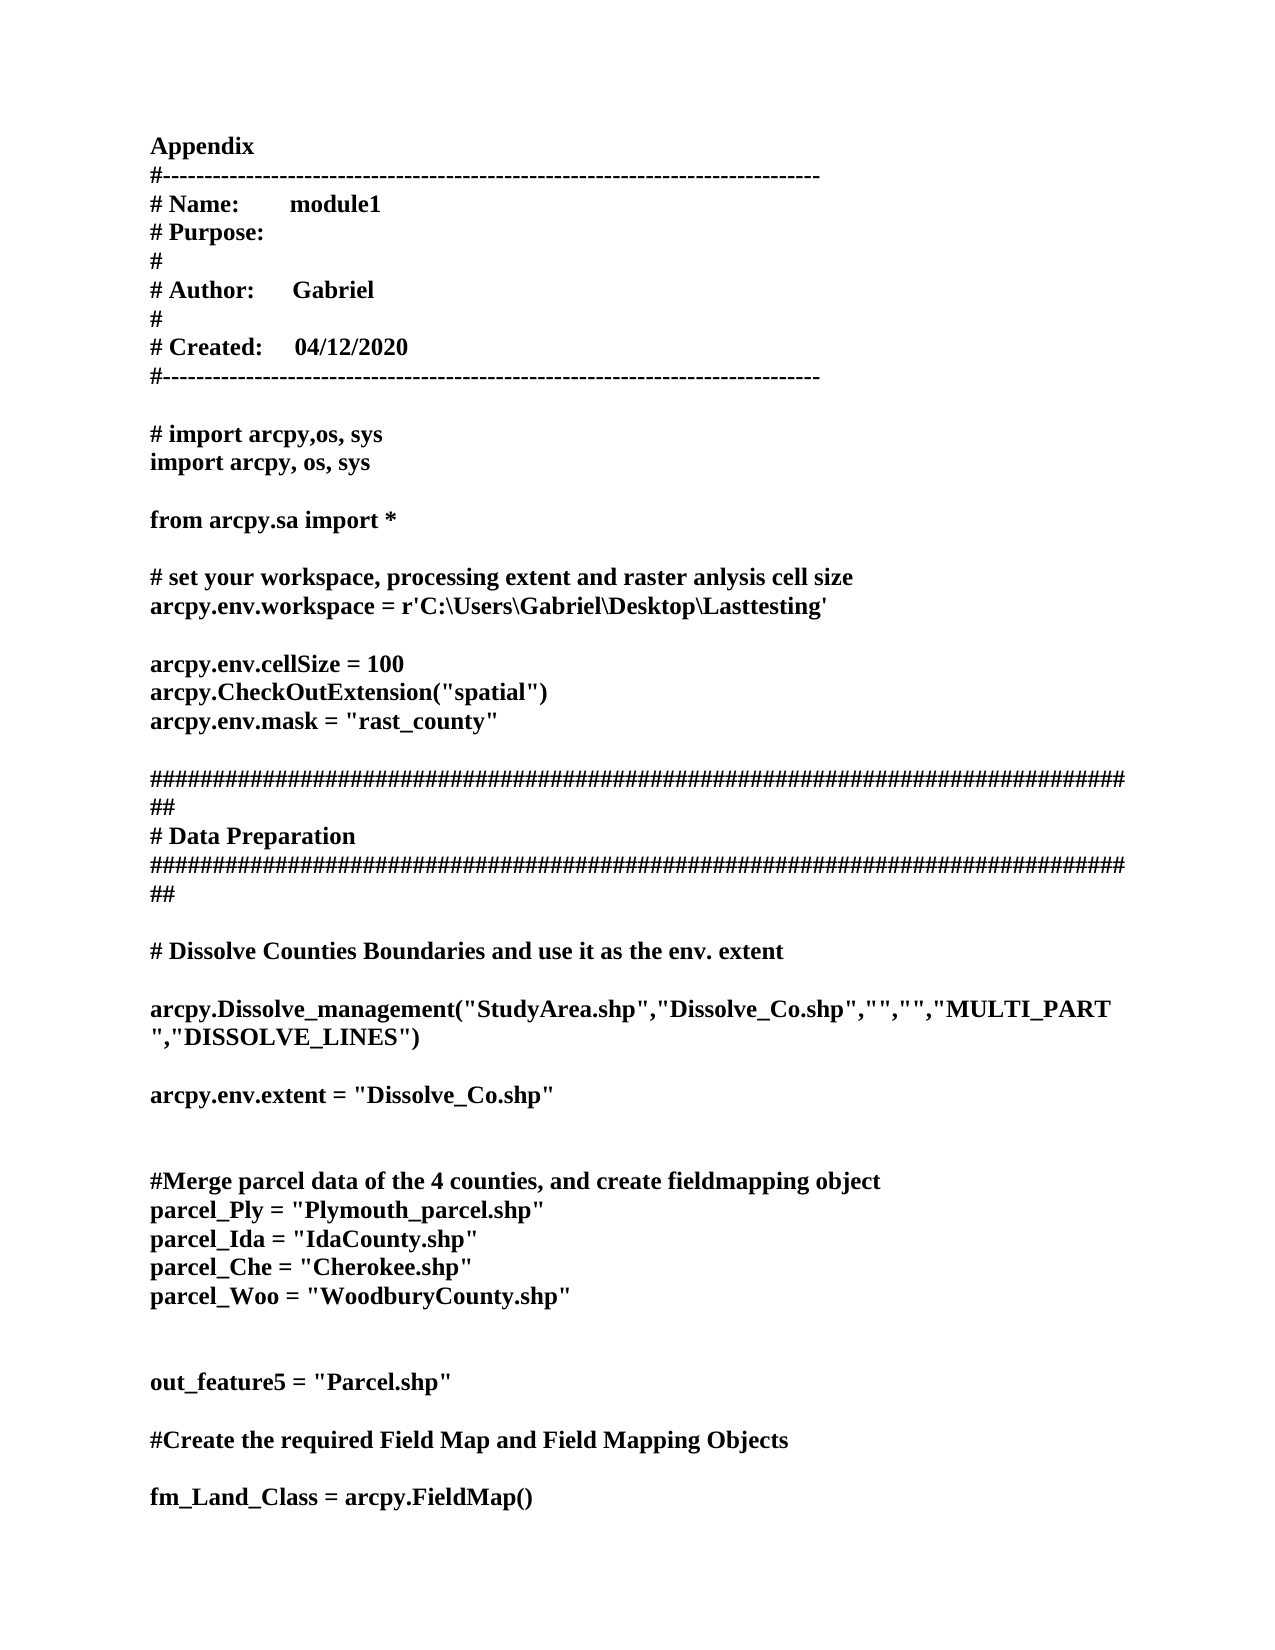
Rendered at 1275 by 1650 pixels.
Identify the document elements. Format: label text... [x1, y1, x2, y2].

text # Dissolve Counties Boundaries and use it as the env. extent [150, 936, 1125, 965]
text arcpy.env.mask = "rast_county" [150, 706, 1125, 735]
text # Data Preparation [150, 821, 1125, 850]
text out_feature5 = "Parcel.shp" [150, 1367, 1125, 1396]
text fm_Land_Class = arcpy.FieldMap() [150, 1482, 1125, 1511]
text arcpy.env.extent = "Dissolve_Co.shp" [150, 1080, 1125, 1109]
text arcpy.env.workspace = r'C:\Users\Gabriel\Desktop\Lasttesting' [150, 591, 1125, 620]
text parcel_Woo = "WoodburyCounty.shp" [150, 1281, 1125, 1310]
text # set your workspace, processing extent and raster anlysis cell size [150, 562, 1125, 591]
text arcpy.env.cellSize = 100 [150, 649, 1125, 677]
text parcel_Ply = "Plymouth_parcel.shp" [150, 1195, 1125, 1224]
text arcpy.Dissolve_management("StudyArea.shp","Dissolve_Co.shp","","","MULTI_PART","DISSOLVE_LINES") [150, 994, 1125, 1051]
text # [150, 246, 1125, 275]
text #Create the required Field Map and Field Mapping Objects [150, 1425, 1125, 1454]
text parcel_Che = "Cherokee.shp" [150, 1252, 1125, 1281]
text import arcpy, os, sys [150, 447, 1125, 476]
text # Created: 04/12/2020 [150, 332, 1125, 361]
text from arcpy.sa import * [150, 505, 1125, 534]
text Appendix [150, 131, 1125, 160]
text # import arcpy,os, sys [150, 419, 1125, 447]
text # Author: Gabriel [150, 275, 1125, 304]
text #Merge parcel data of the 4 counties, and create fieldmapping object [150, 1166, 1125, 1195]
text arcpy.CheckOutExtension("spatial") [150, 677, 1125, 706]
text # Name: module1 [150, 189, 1125, 217]
text #------------------------------------------------------------------------------- [150, 160, 1125, 189]
text parcel_Ida = "IdaCounty.shp" [150, 1224, 1125, 1252]
text #------------------------------------------------------------------------------- [150, 361, 1125, 390]
text ################################################################################ [150, 850, 1125, 907]
text # [150, 304, 1125, 332]
text ################################################################################ [150, 764, 1125, 821]
text # Purpose: [150, 217, 1125, 246]
